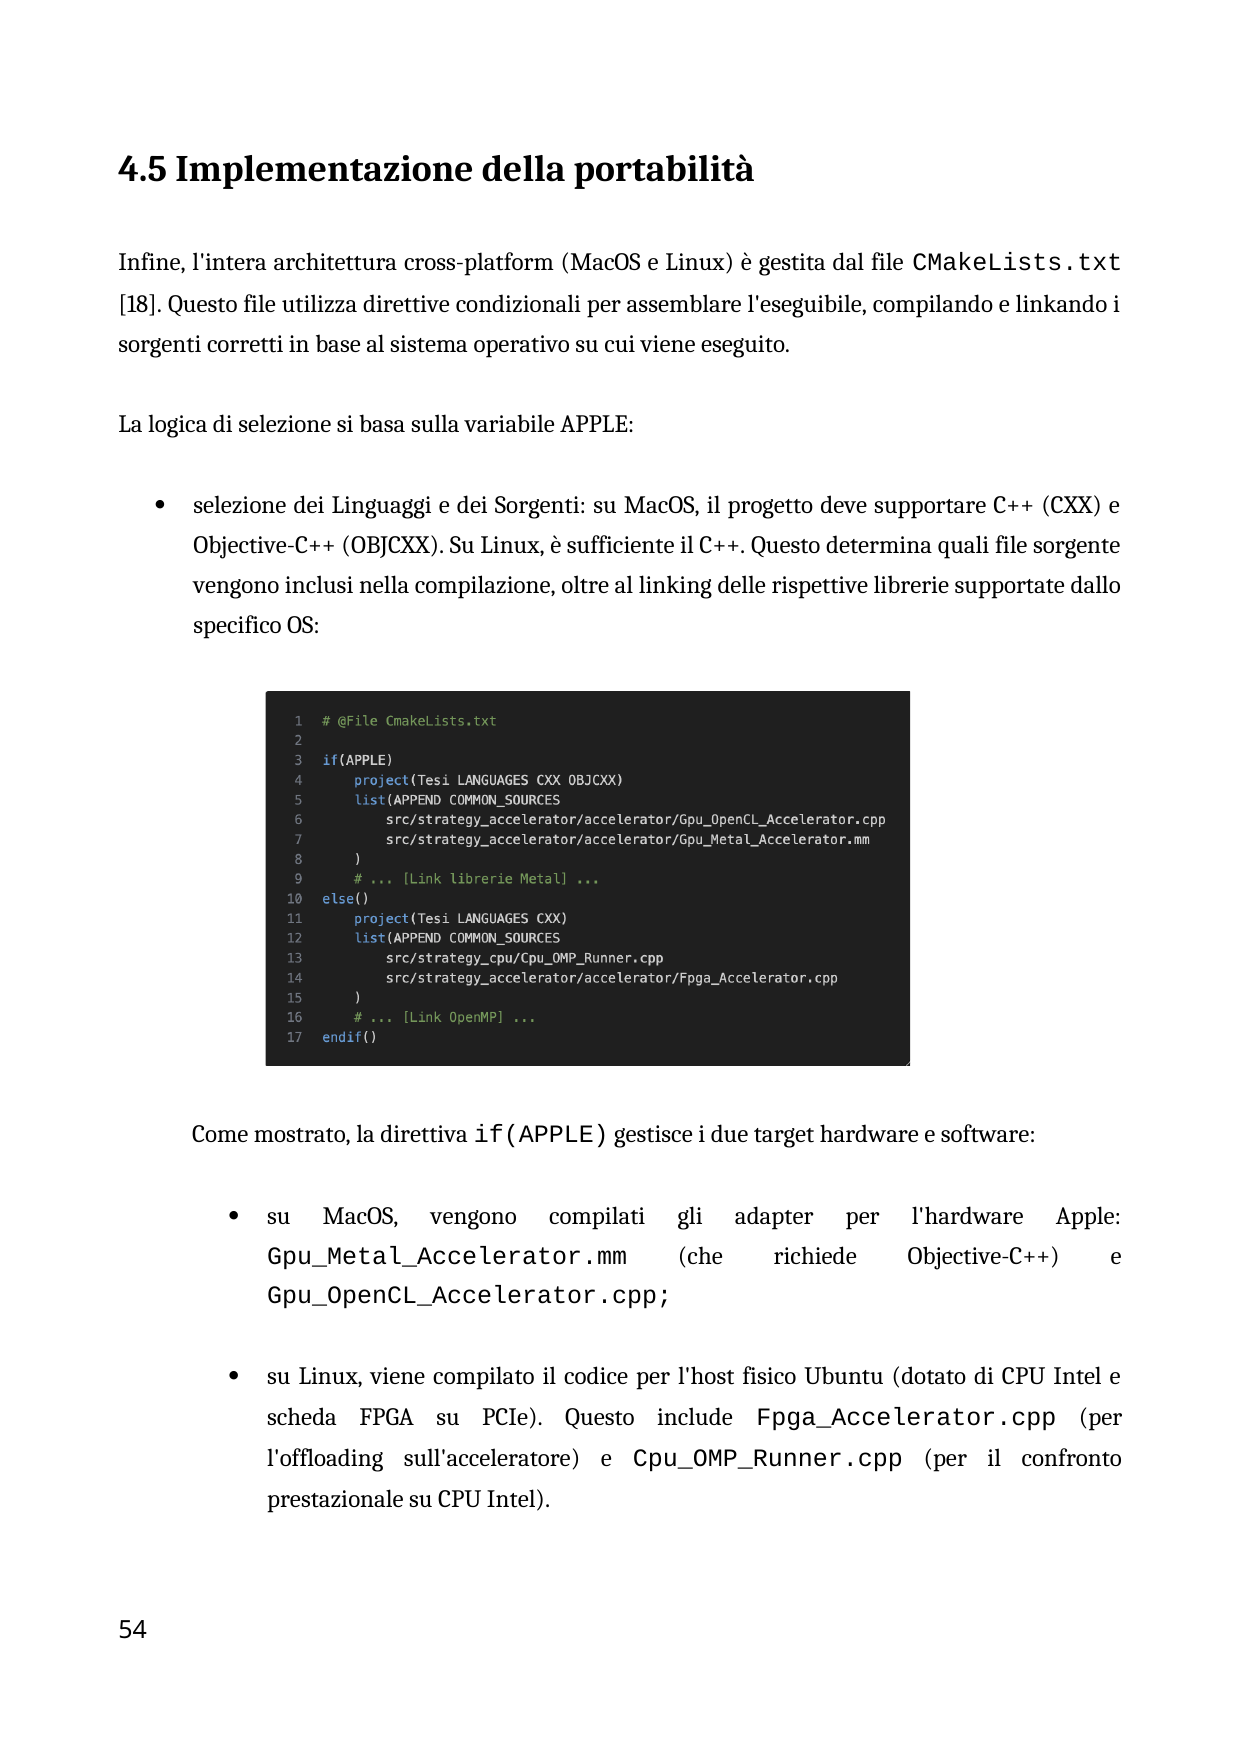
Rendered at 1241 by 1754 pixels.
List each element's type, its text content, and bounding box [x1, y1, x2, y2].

list su MacOS, vengono compilati gli adapter per l'hardware Apple: Gpu_Metal_Accelerator.mm (che richiede Objective-C++) e Gpu_OpenCL_Accelerator.cpp; [229, 1202, 1122, 1311]
picture [265, 691, 911, 1066]
list su Linux, viene compilato il codice per l'host fisico Ubuntu (dotato di CPU Intel e scheda FPGA su PCIe). Questo include Fpga_Accelerator.cpp (per l'offloading sull'acceleratore) e Cpu_OMP_Runner.cpp (per il confronto prestazionale su CPU Intel). [229, 1362, 1122, 1514]
text Come mostrato, la direttiva if(APPLE) gestisce i due target hardware e software: [192, 1119, 1122, 1149]
list selezione dei Linguaggi e dei Sorgenti: su MacOS, il progetto deve supportare C++ (CXX) e Objective-C++ (OBJCXX). Su Linux, è sufficiente il C++. Questo determina quali file sorgente vengono inclusi nella compilazione, oltre al linking delle rispettive librerie supportate dallo specifico OS: [156, 491, 1122, 640]
text 4.5 Implementazione della portabilità [118, 148, 1122, 191]
text Infine, l'intera architettura cross-platform (MacOS e Linux) è gestita dal file CMakeLists.txt [18]. Questo file utilizza direttive condizionali per assemblare l'eseguibile, compilando e linkando i sorgenti corretti in base al sistema operativo su cui viene eseguito. [118, 248, 1122, 358]
text La logica di selezione si basa sulla variabile APPLE: [118, 410, 1122, 439]
